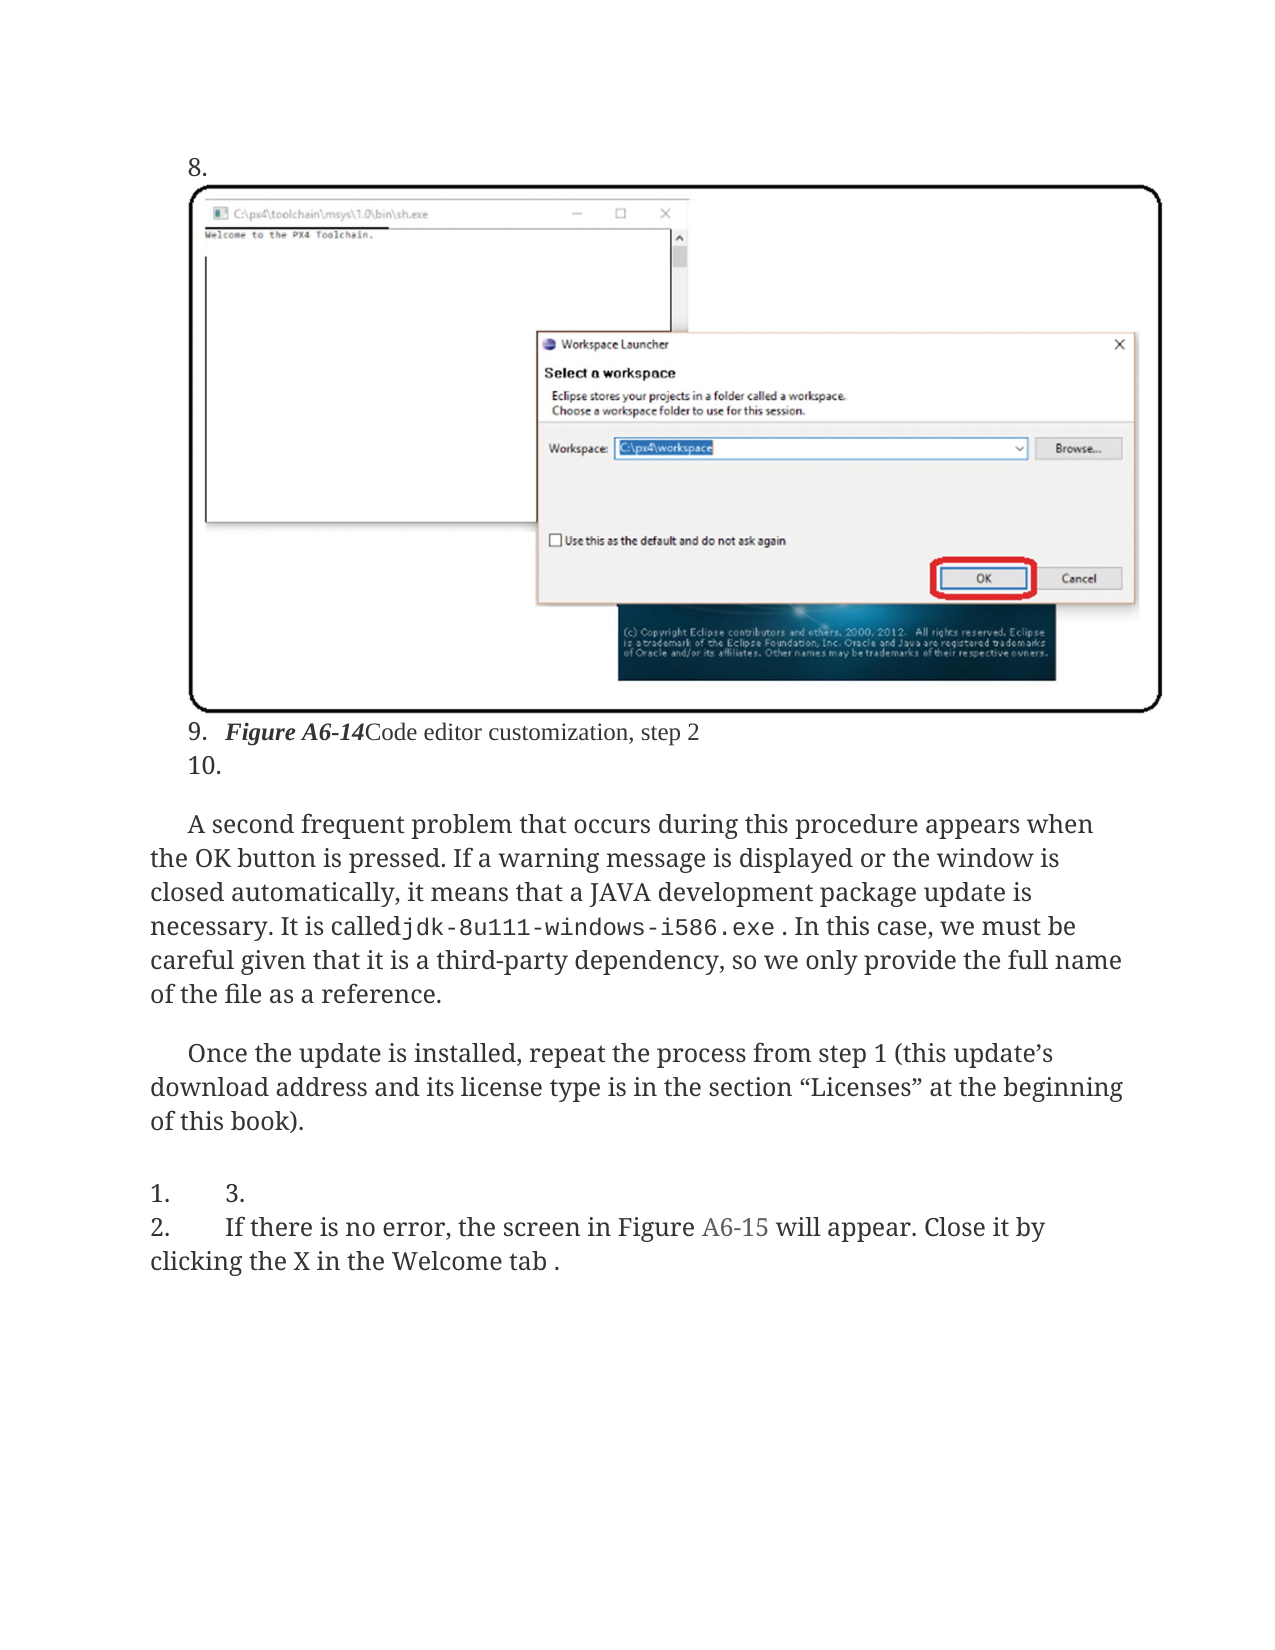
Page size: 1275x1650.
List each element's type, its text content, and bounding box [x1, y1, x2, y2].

list If there is no error, the screen in Figure A6-15 will appear. Close it by clicking the X in the Welcome tab . [150, 1209, 1125, 1278]
list 3. [150, 1175, 1125, 1209]
text Once the update is installed, repeat the process from step 1 (this update’s download address and its license type is in the section “Licenses” at the beginning of this book). [150, 1036, 1125, 1138]
list Figure A6-14Code editor customization, step 2 [187, 714, 1125, 747]
picture [187, 184, 1163, 714]
text A second frequent problem that occurs during this procedure appears when the OK button is pressed. If a warning message is displayed or the window is closed automatically, it means that a JAVA development package update is necessary. It is calledjdk-8u111-windows-i586.exe . In this case, we must be careful given that it is a third-party dependency, so we only provide the full name of the file as a reference. [150, 806, 1125, 1011]
